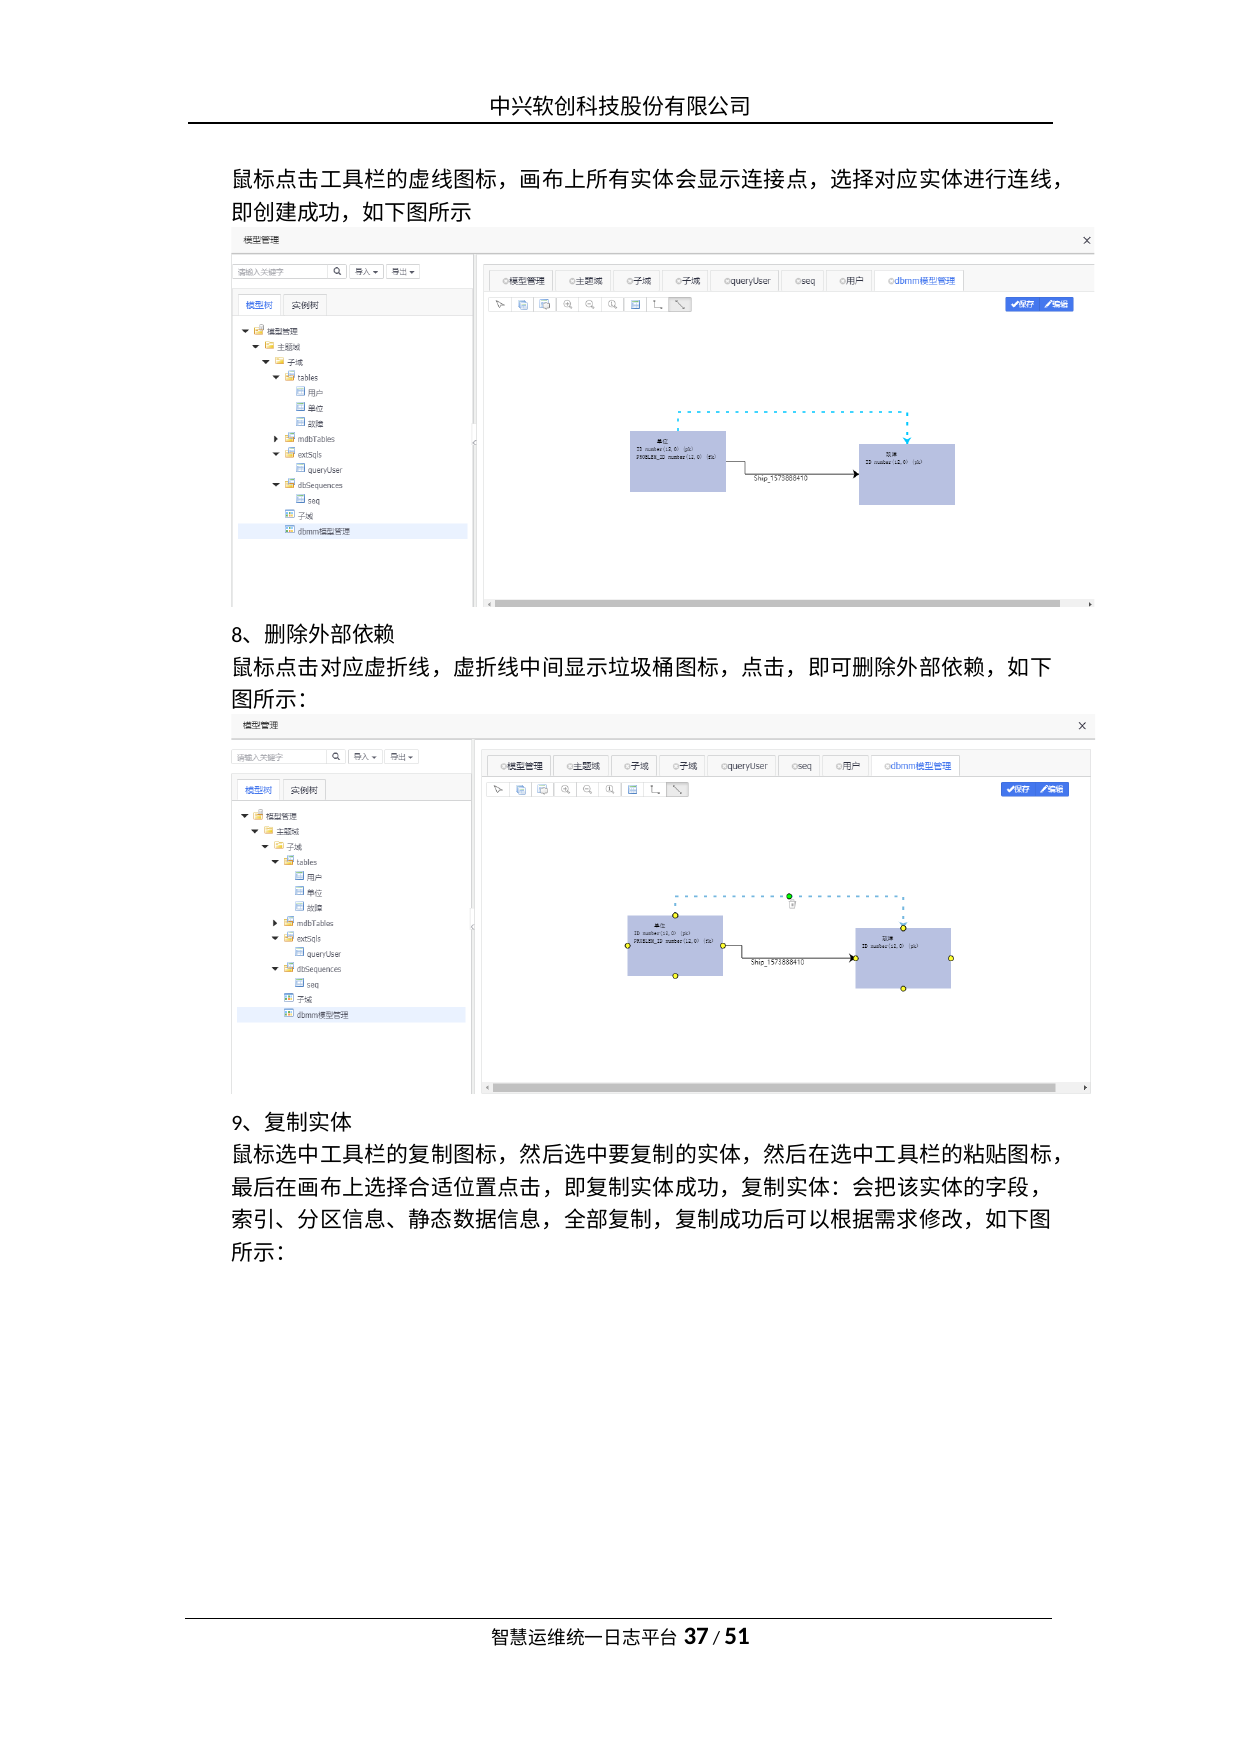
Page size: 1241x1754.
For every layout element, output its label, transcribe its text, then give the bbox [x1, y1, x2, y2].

list 鼠标点击工具栏的虚线图标，画布上所有实体会显示连接点，选择对应实体进行连线，即创建成功，如下图所示 [231, 162, 1053, 227]
list 复制实体 [187, 1104, 1053, 1137]
picture [231, 227, 1095, 607]
list 鼠标选中工具栏的复制图标，然后选中要复制的实体，然后在选中工具栏的粘贴图标，最后在画布上选择合适位置点击，即复制实体成功，复制实体：会把该实体的字段，索引、分区信息、静态数据信息，全部复制，复制成功后可以根据需求修改，如下图所示： [231, 1137, 1053, 1267]
list 鼠标点击对应虚折线，虚折线中间显示垃圾桶图标，点击，即可删除外部依赖，如下图所示： [231, 649, 1053, 714]
list 删除外部依赖 [187, 617, 1053, 649]
picture [231, 714, 1096, 1094]
